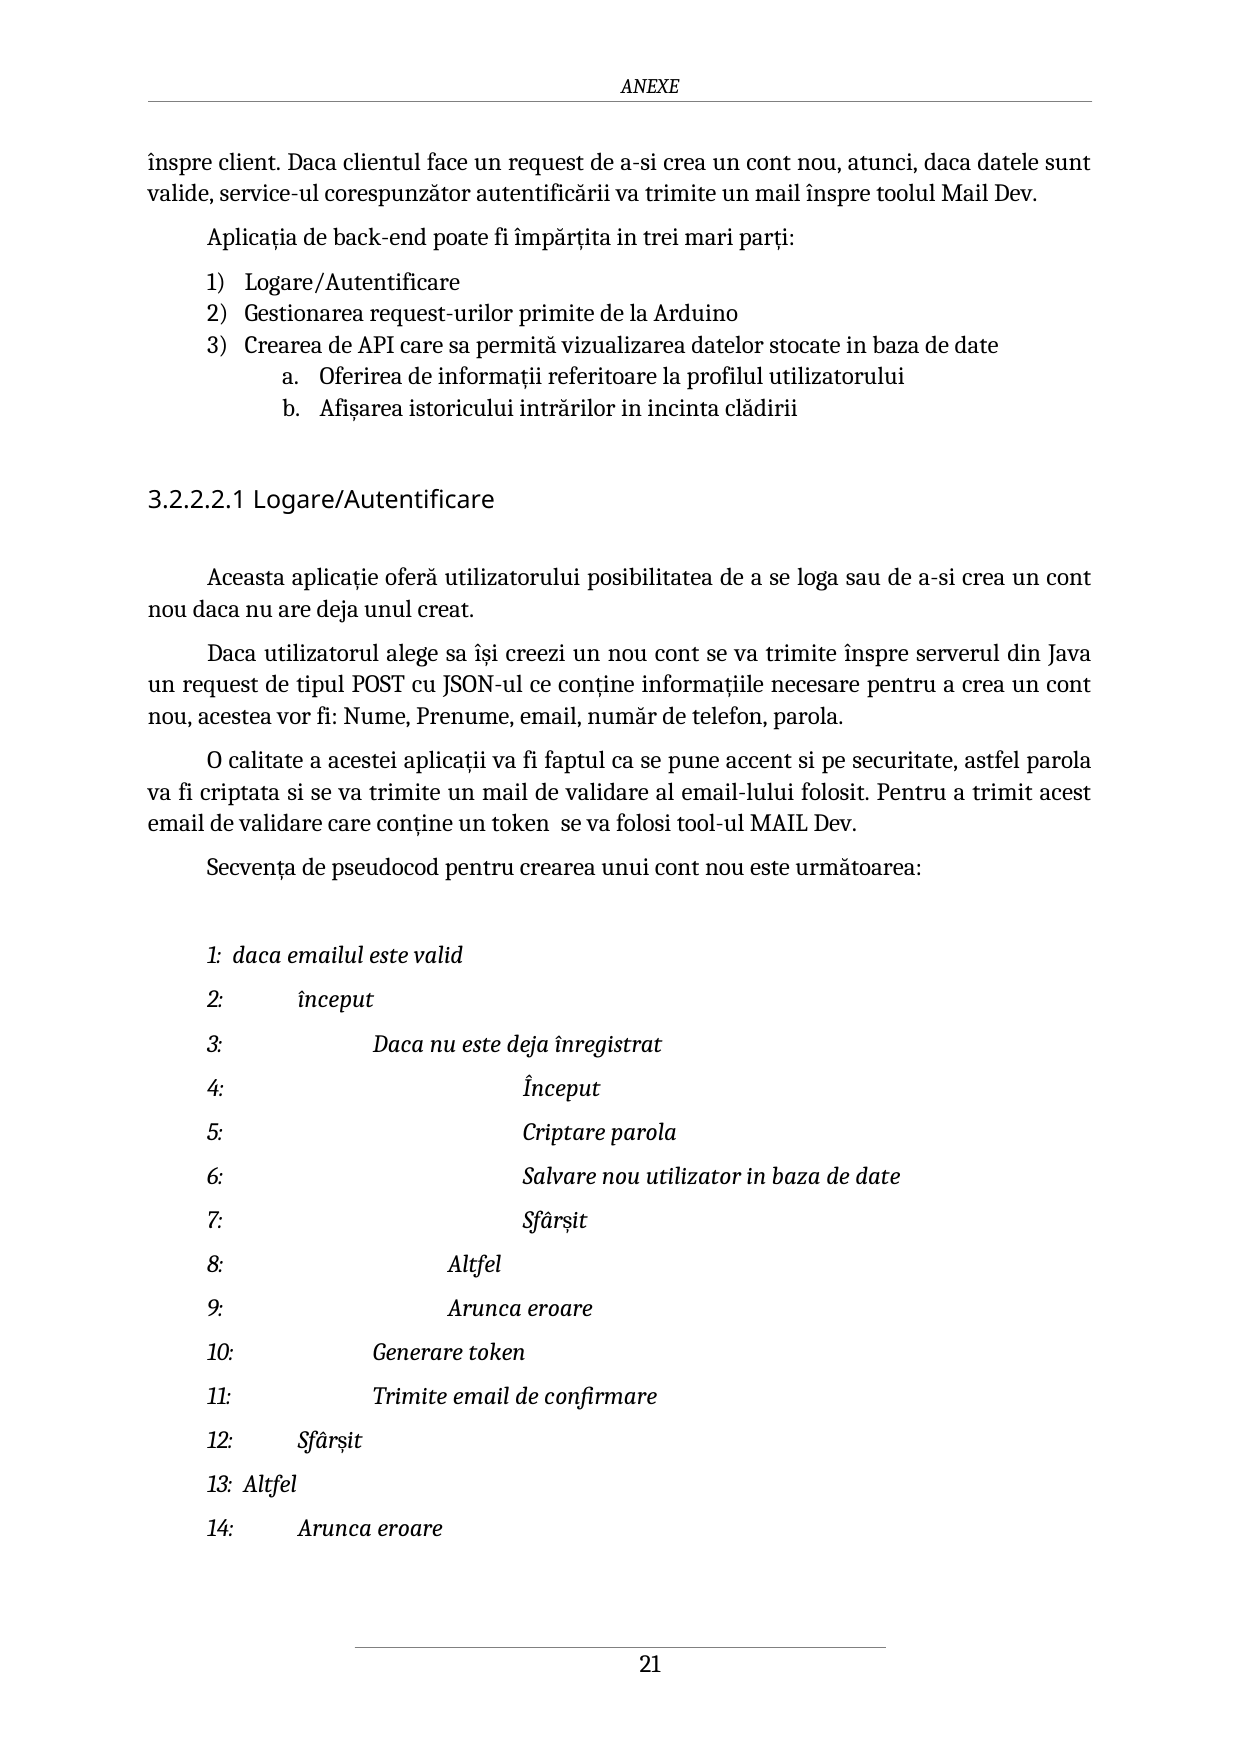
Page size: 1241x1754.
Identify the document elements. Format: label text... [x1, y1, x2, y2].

text 8: Altfel [148, 1250, 1092, 1278]
text 10: Generare token [148, 1338, 1092, 1367]
list Logare/Autentificare [207, 267, 1092, 296]
text O calitate a acestei aplicații va fi faptul ca se pune accent si pe securitate, astfel parola va fi criptata si se va trimite un mail de validare al email-lului folosit. Pentru a trimit acest email de validare care conține un token se va folosi tool-ul MAIL Dev. [148, 746, 1092, 838]
text 7: Sfârșit [148, 1206, 1092, 1234]
list Gestionarea request-urilor primite de la Arduino [207, 299, 1092, 328]
subtitle Logare/Autentificare [148, 482, 1092, 516]
text 14: Arunca eroare [148, 1514, 1092, 1543]
text 12: Sfârșit [148, 1426, 1092, 1455]
text Secvența de pseudocod pentru crearea unui cont nou este următoarea: [148, 853, 1092, 882]
text Daca utilizatorul alege sa își creezi un nou cont se va trimite înspre serverul din Java un request de tipul POST cu JSON-ul ce conține informațiile necesare pentru a crea un cont nou, acestea vor fi: Nume, Prenume, email, număr de telefon, parola. [148, 639, 1092, 731]
list Oferirea de informații referitoare la profilul utilizatorului [282, 362, 1092, 391]
list Afișarea istoricului intrărilor in incinta clădirii [282, 394, 1092, 422]
text 5: Criptare parola [148, 1118, 1092, 1146]
text 4: Început [148, 1073, 1092, 1102]
text 11: Trimite email de confirmare [148, 1382, 1092, 1411]
text 2: început [148, 985, 1092, 1014]
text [148, 148, 1092, 208]
text Aceasta aplicație oferă utilizatorului posibilitatea de a se loga sau de a-si crea un cont nou daca nu are deja unul creat. [148, 563, 1092, 623]
list Crearea de API care sa permită vizualizarea datelor stocate in baza de date [207, 331, 1092, 359]
text 13: Altfel [148, 1470, 1092, 1499]
text 9: Arunca eroare [148, 1294, 1092, 1323]
text 6: Salvare nou utilizator in baza de date [148, 1162, 1092, 1190]
text Aplicația de back-end poate fi împărțita in trei mari parți: [148, 223, 1092, 252]
text 3: Daca nu este deja înregistrat [148, 1029, 1092, 1058]
text 1: daca emailul este valid [148, 941, 1092, 970]
